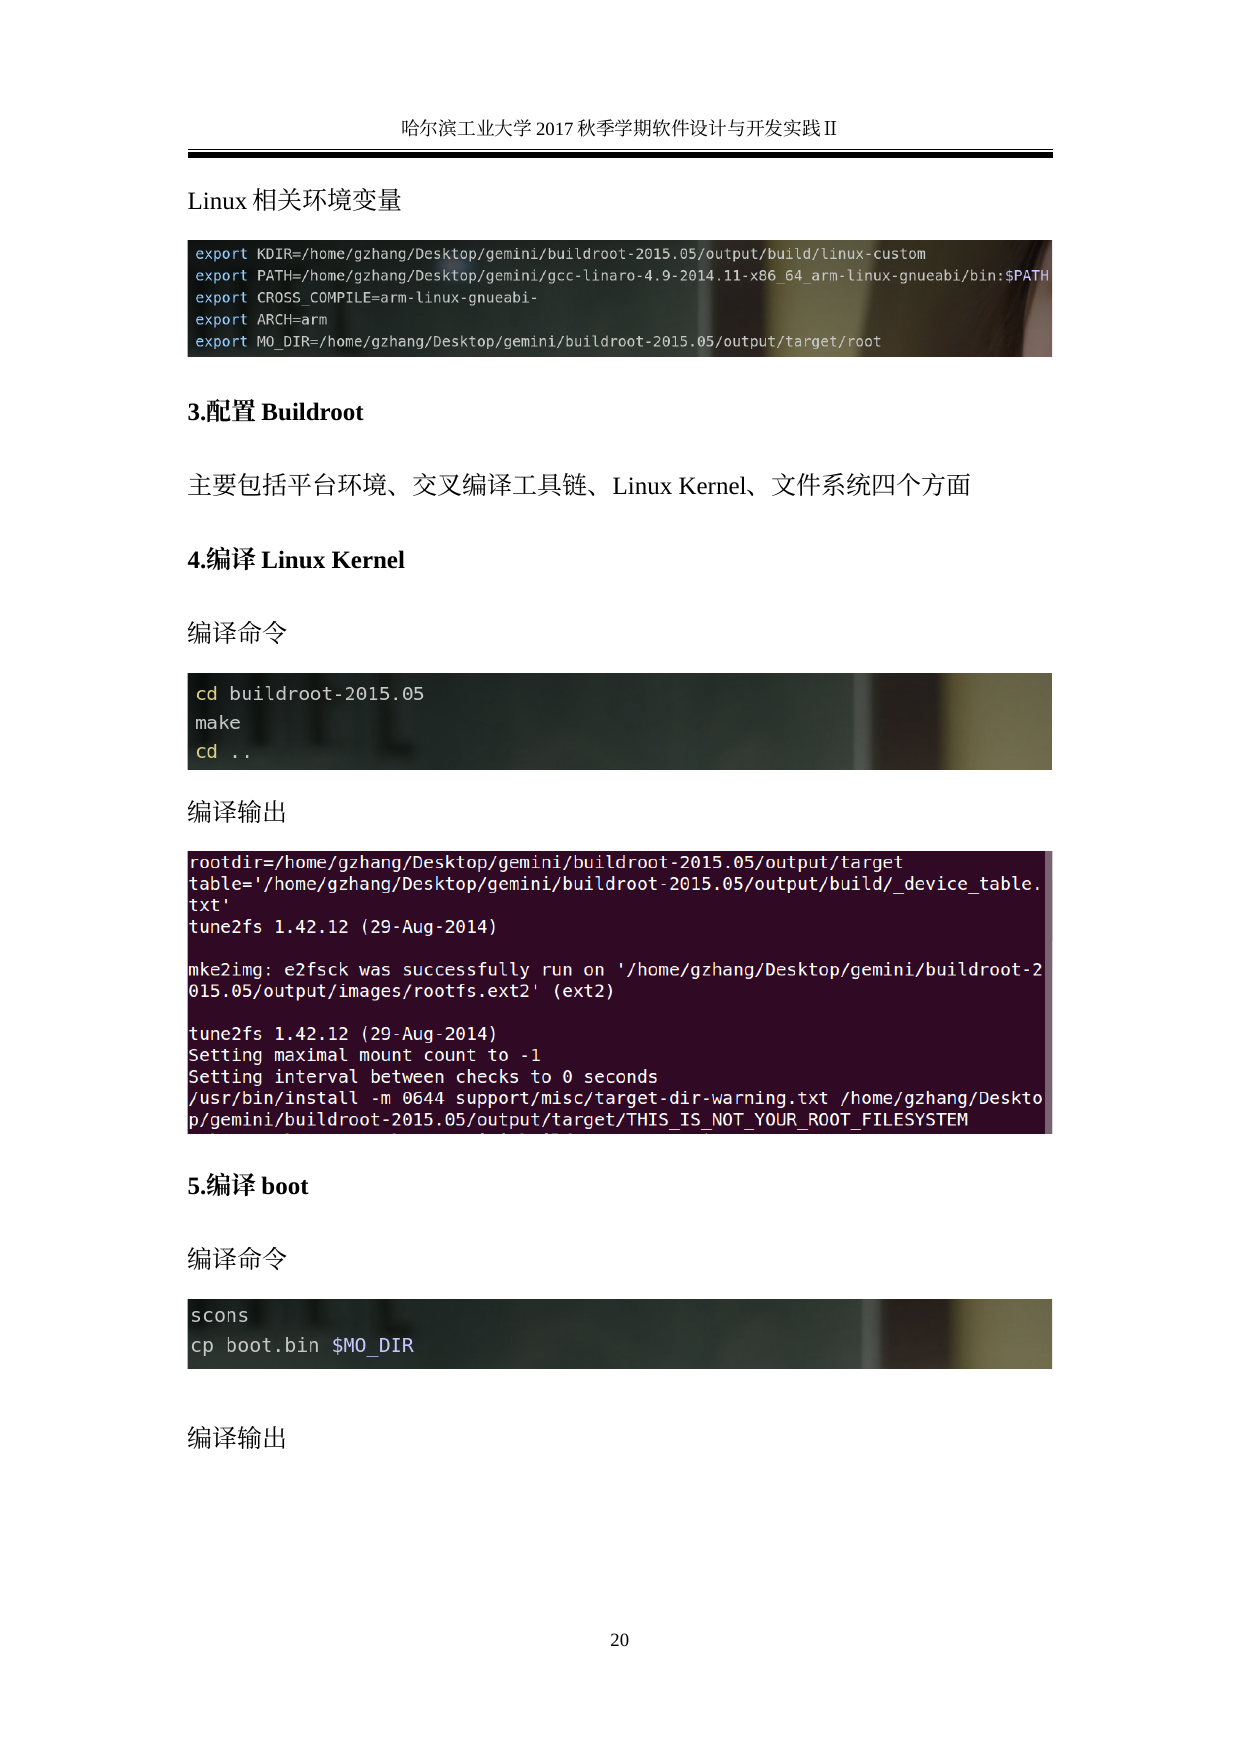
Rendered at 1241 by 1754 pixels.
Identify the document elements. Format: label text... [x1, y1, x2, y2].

picture [187, 240, 1053, 357]
text 编译输出 [187, 1404, 1053, 1469]
picture [187, 673, 1052, 770]
picture [187, 1299, 1053, 1369]
text 主要包括平台环境、交叉编译工具链、Linux Kernel、文件系统四个方面 [187, 451, 1053, 516]
text Linux相关环境变量 [187, 166, 1053, 231]
picture [187, 851, 1053, 1134]
text 3.配置Buildroot [187, 377, 1053, 442]
text 4.编译Linux Kernel [187, 525, 1053, 590]
text 5.编译boot [187, 1151, 1053, 1216]
text 编译命令 [187, 1225, 1053, 1290]
text 编译输出 [187, 778, 1053, 843]
text 编译命令 [187, 599, 1053, 664]
